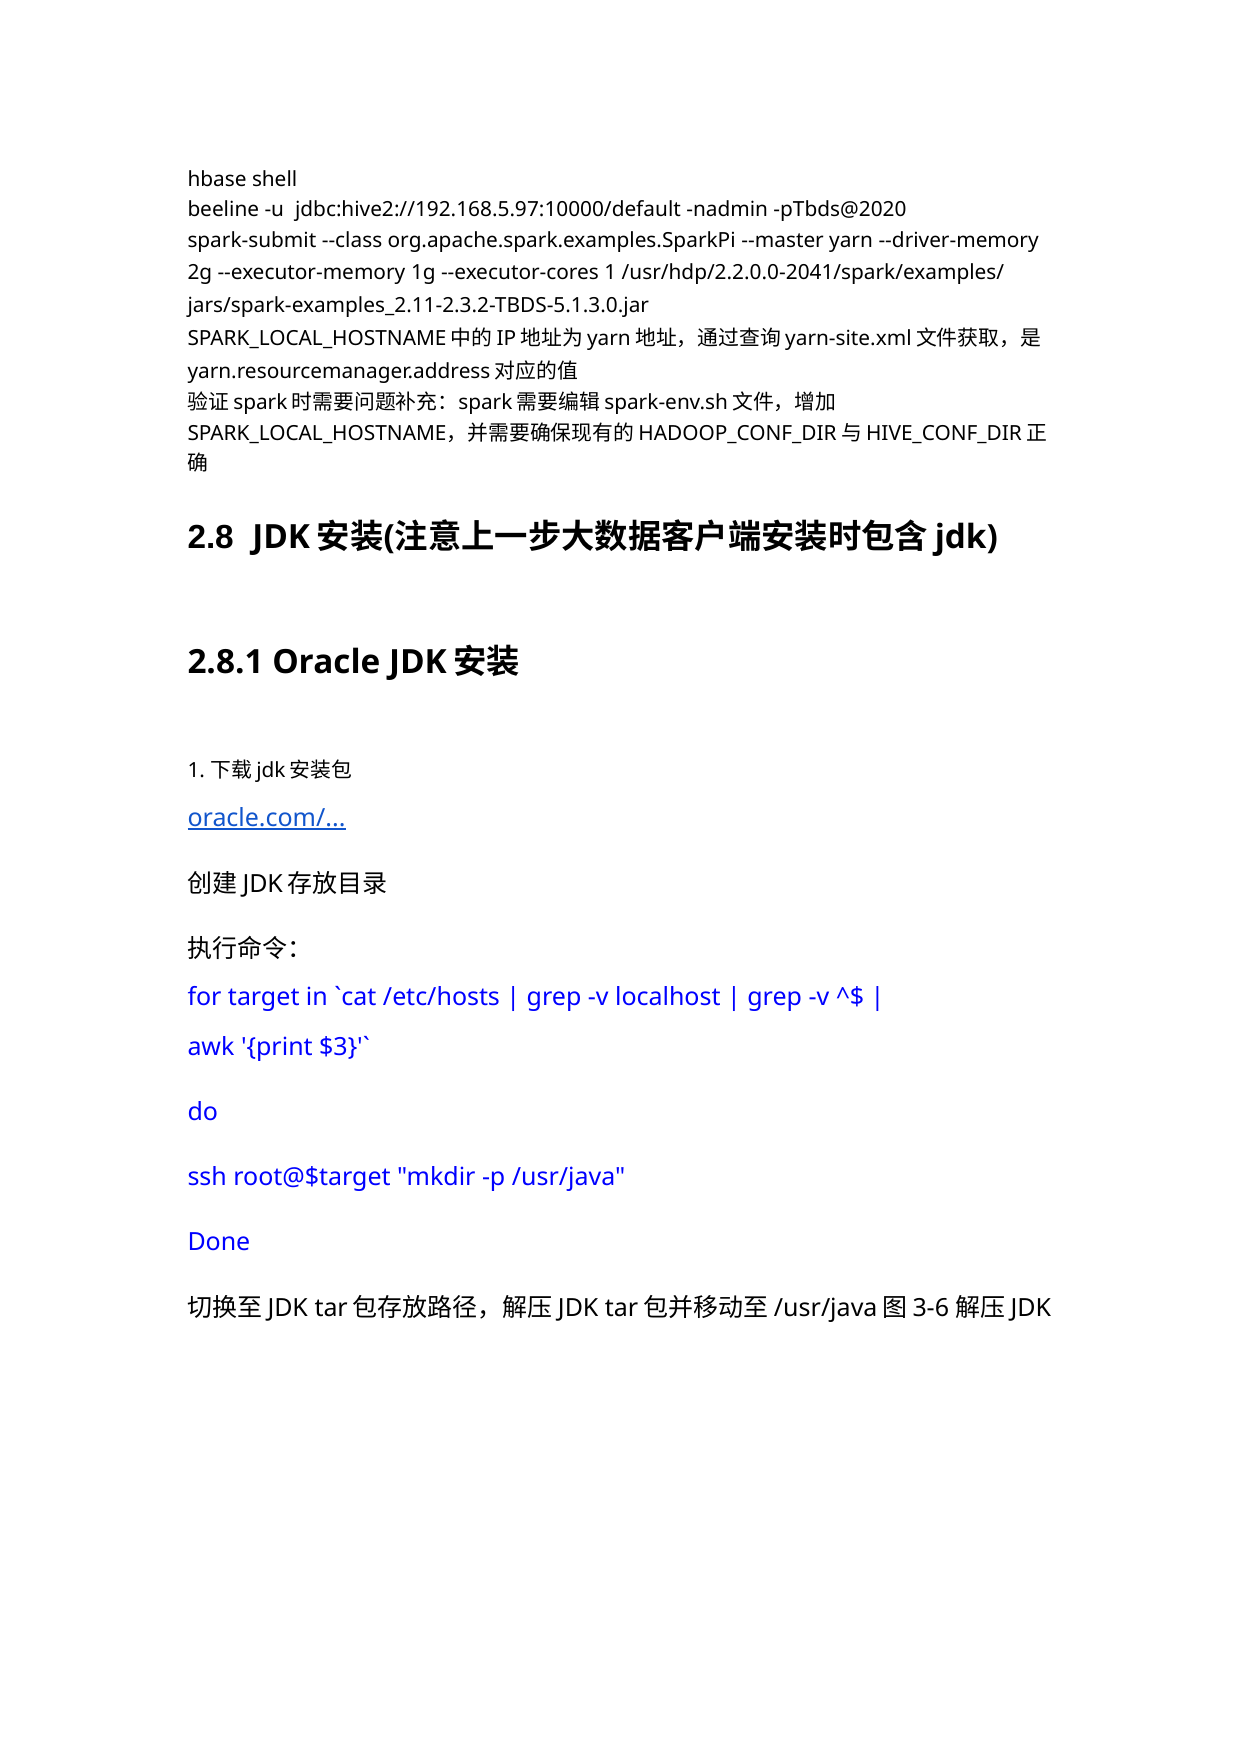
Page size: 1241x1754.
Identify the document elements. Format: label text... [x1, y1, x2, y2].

text SPARK_LOCAL_HOSTNAME中的IP地址为yarn地址，通过查询yarn-site.xml文件获取，是yarn.resourcemanager.address对应的值 [187, 320, 1053, 385]
text 执行命令： [187, 914, 1053, 979]
text Done [187, 1208, 1053, 1273]
text 1. 下载jdk安装包 [187, 754, 1053, 784]
text beeline -u jdbc:hive2://192.168.5.97:10000/default -nadmin -pTbds@2020 [187, 194, 1053, 223]
text hbase shell [187, 162, 1053, 194]
text awk '{print $3}'` [187, 1013, 1053, 1078]
text 切换至JDK tar包存放路径，解压JDK tar包并移动至 /usr/java图3-6 解压JDK [187, 1273, 1053, 1338]
text oracle.com/... [187, 784, 1053, 849]
text do [187, 1078, 1053, 1143]
subtitle 2.8.1 Oracle JDK安装 [187, 628, 1053, 693]
text spark-submit --class org.apache.spark.examples.SparkPi --master yarn --driver-memory 2g --executor-memory 1g --executor-cores 1 /usr/hdp/2.2.0.0-2041/spark/examples/jars/spark-examples_2.11-2.3.2-TBDS-5.1.3.0.jar [187, 223, 1053, 320]
text for target in `cat /etc/hosts | grep -v localhost | grep -v ^$ | [187, 979, 1053, 1013]
text 创建JDK存放目录 [187, 849, 1053, 914]
subtitle 2.8 JDK安装(注意上一步大数据客户端安装时包含jdk) [187, 503, 1053, 568]
text ssh root@$target "mkdir -p /usr/java" [187, 1143, 1053, 1208]
text 验证spark时需要问题补充：spark需要编辑spark-env.sh文件，增加SPARK_LOCAL_HOSTNAME，并需要确保现有的HADOOP_CONF_DIR与HIVE_CONF_DIR正确 [187, 385, 1053, 476]
